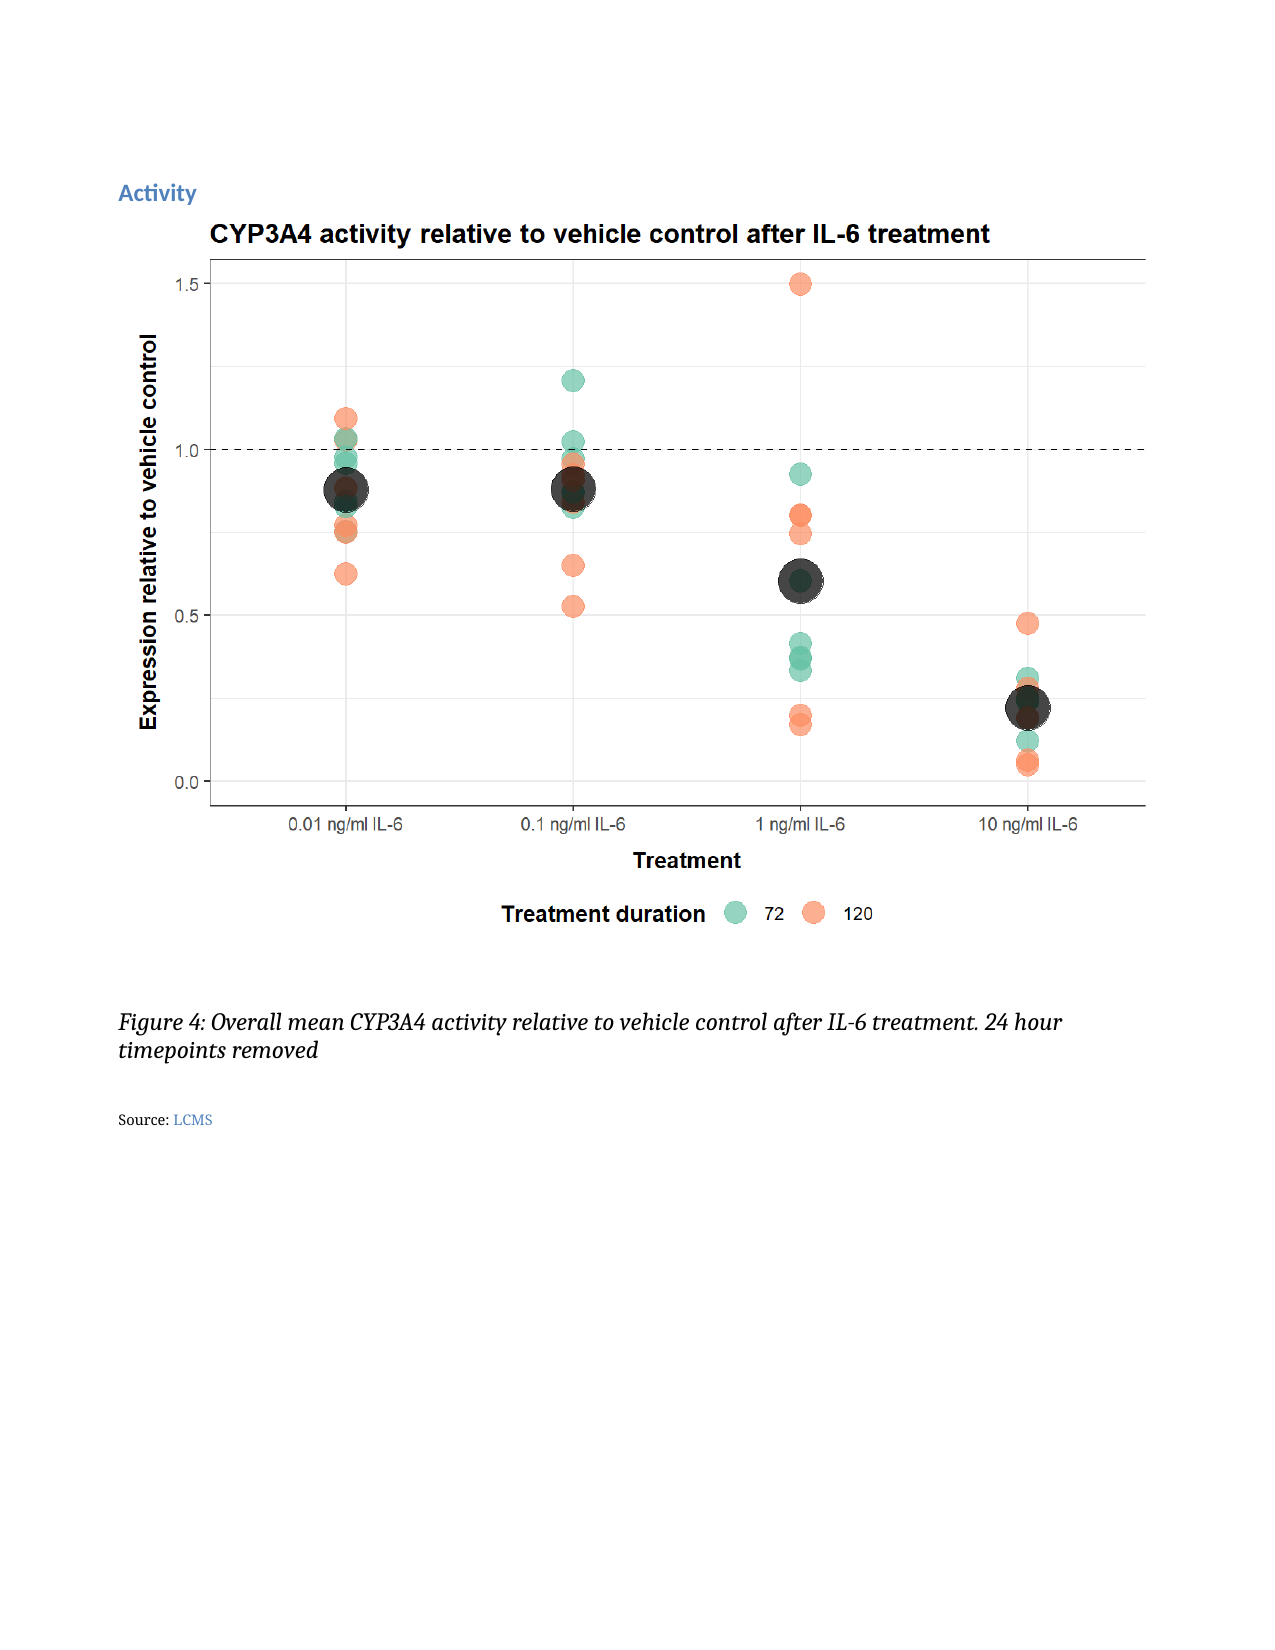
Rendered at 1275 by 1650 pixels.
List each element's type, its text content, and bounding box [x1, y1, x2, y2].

picture [137, 211, 1146, 953]
subtitle Activity [118, 177, 1157, 208]
text Source: LCMS [118, 1096, 1157, 1130]
table_header Figure 4: Overall mean CYP3A4 activity relative to vehicle control after IL-6 treatment. 24 hour timepoints removed [107, 208, 1146, 1077]
